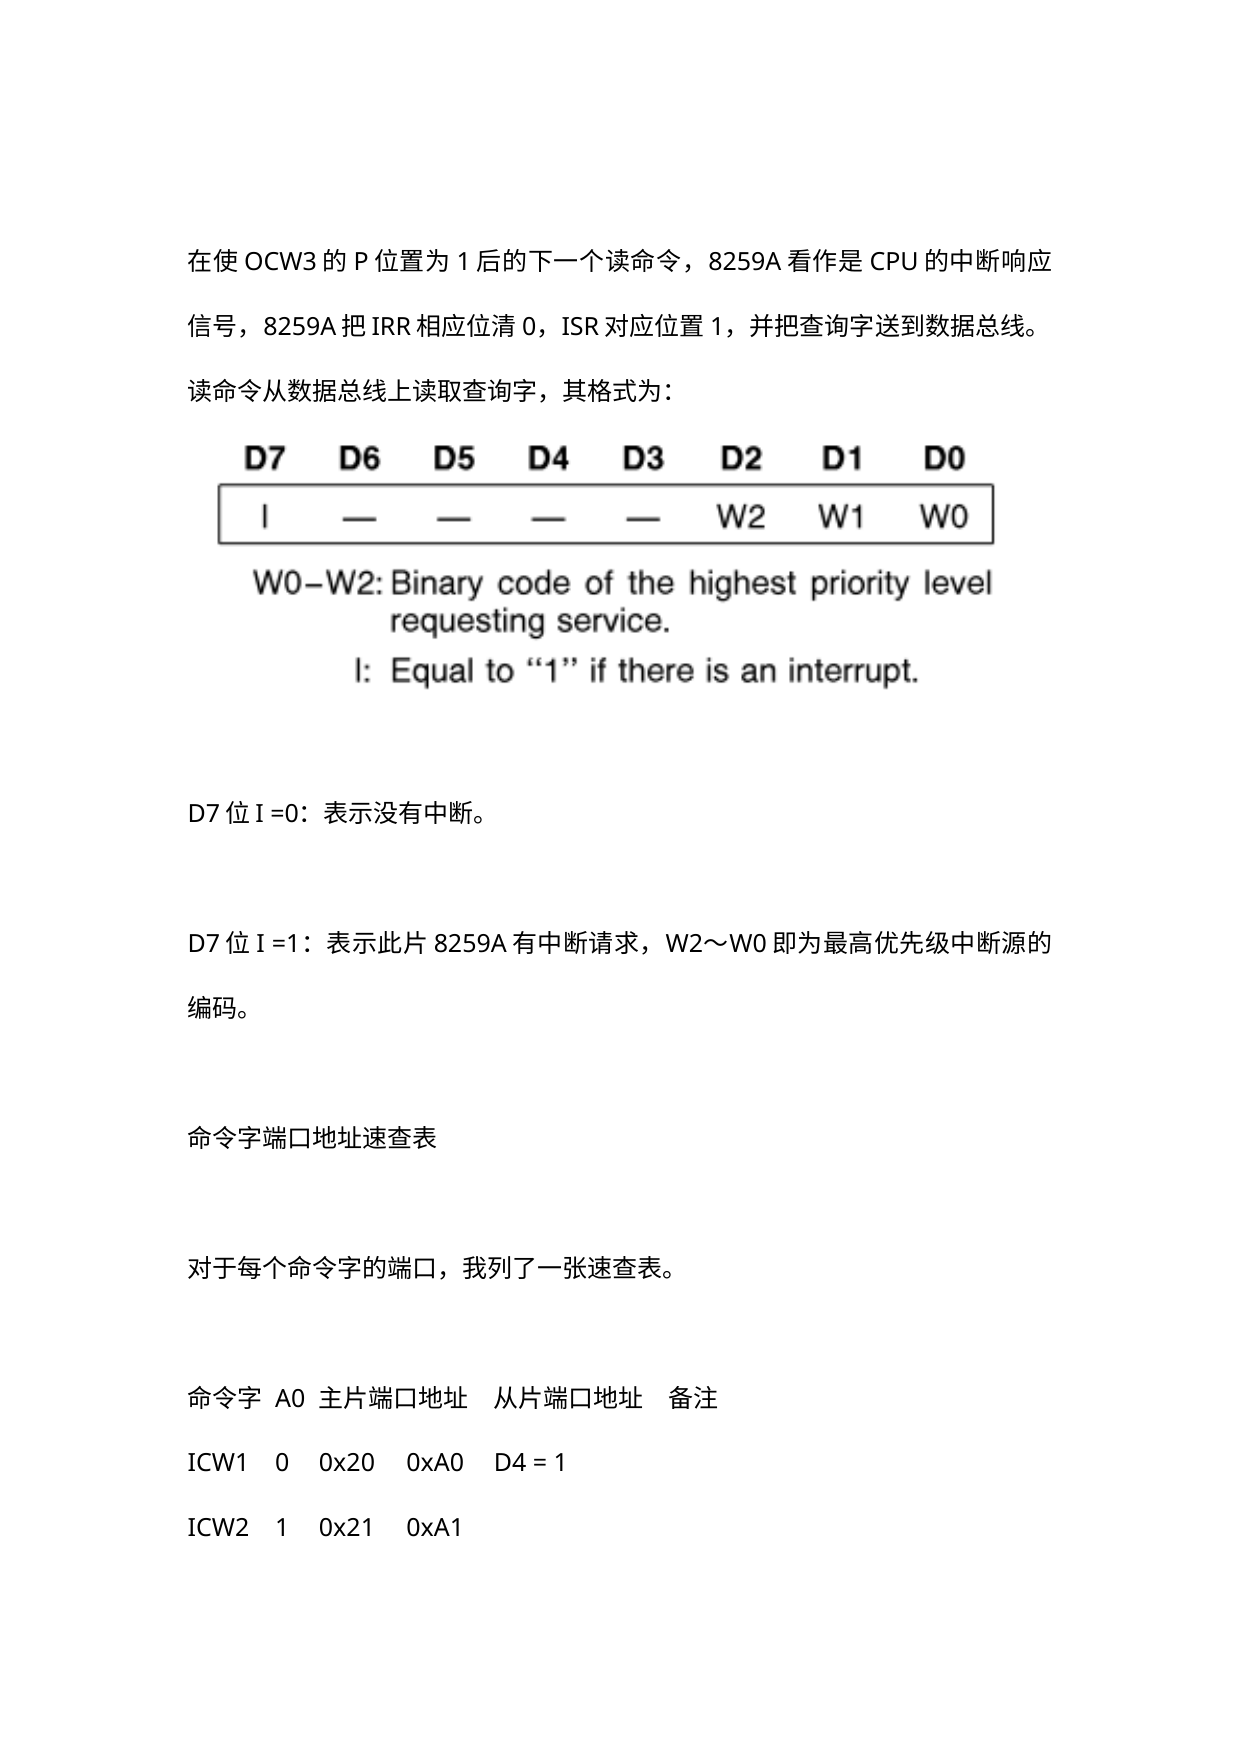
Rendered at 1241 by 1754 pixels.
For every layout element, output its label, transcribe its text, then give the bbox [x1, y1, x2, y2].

text D7位I =0：表示没有中断。 [187, 779, 1053, 844]
text ICW1 0 0x20 0xA0 D4 = 1 [187, 1429, 1053, 1494]
text 对于每个命令字的端口，我列了一张速查表。 [187, 1234, 1053, 1299]
text 在使OCW3的P位置为1后的下一个读命令，8259A看作是CPU的中断响应信号，8259A把IRR相应位清0，ISR对应位置1，并把查询字送到数据总线。读命令从数据总线上读取查询字，其格式为： [187, 227, 1053, 422]
text 命令字端口地址速查表 [187, 1104, 1053, 1169]
picture [187, 422, 1028, 702]
text ICW2 1 0x21 0xA1 [187, 1494, 1053, 1559]
text 命令字 A0 主片端口地址 从片端口地址 备注 [187, 1364, 1053, 1429]
text D7位I =1：表示此片8259A有中断请求，W2～W0即为最高优先级中断源的编码。 [187, 909, 1053, 1039]
